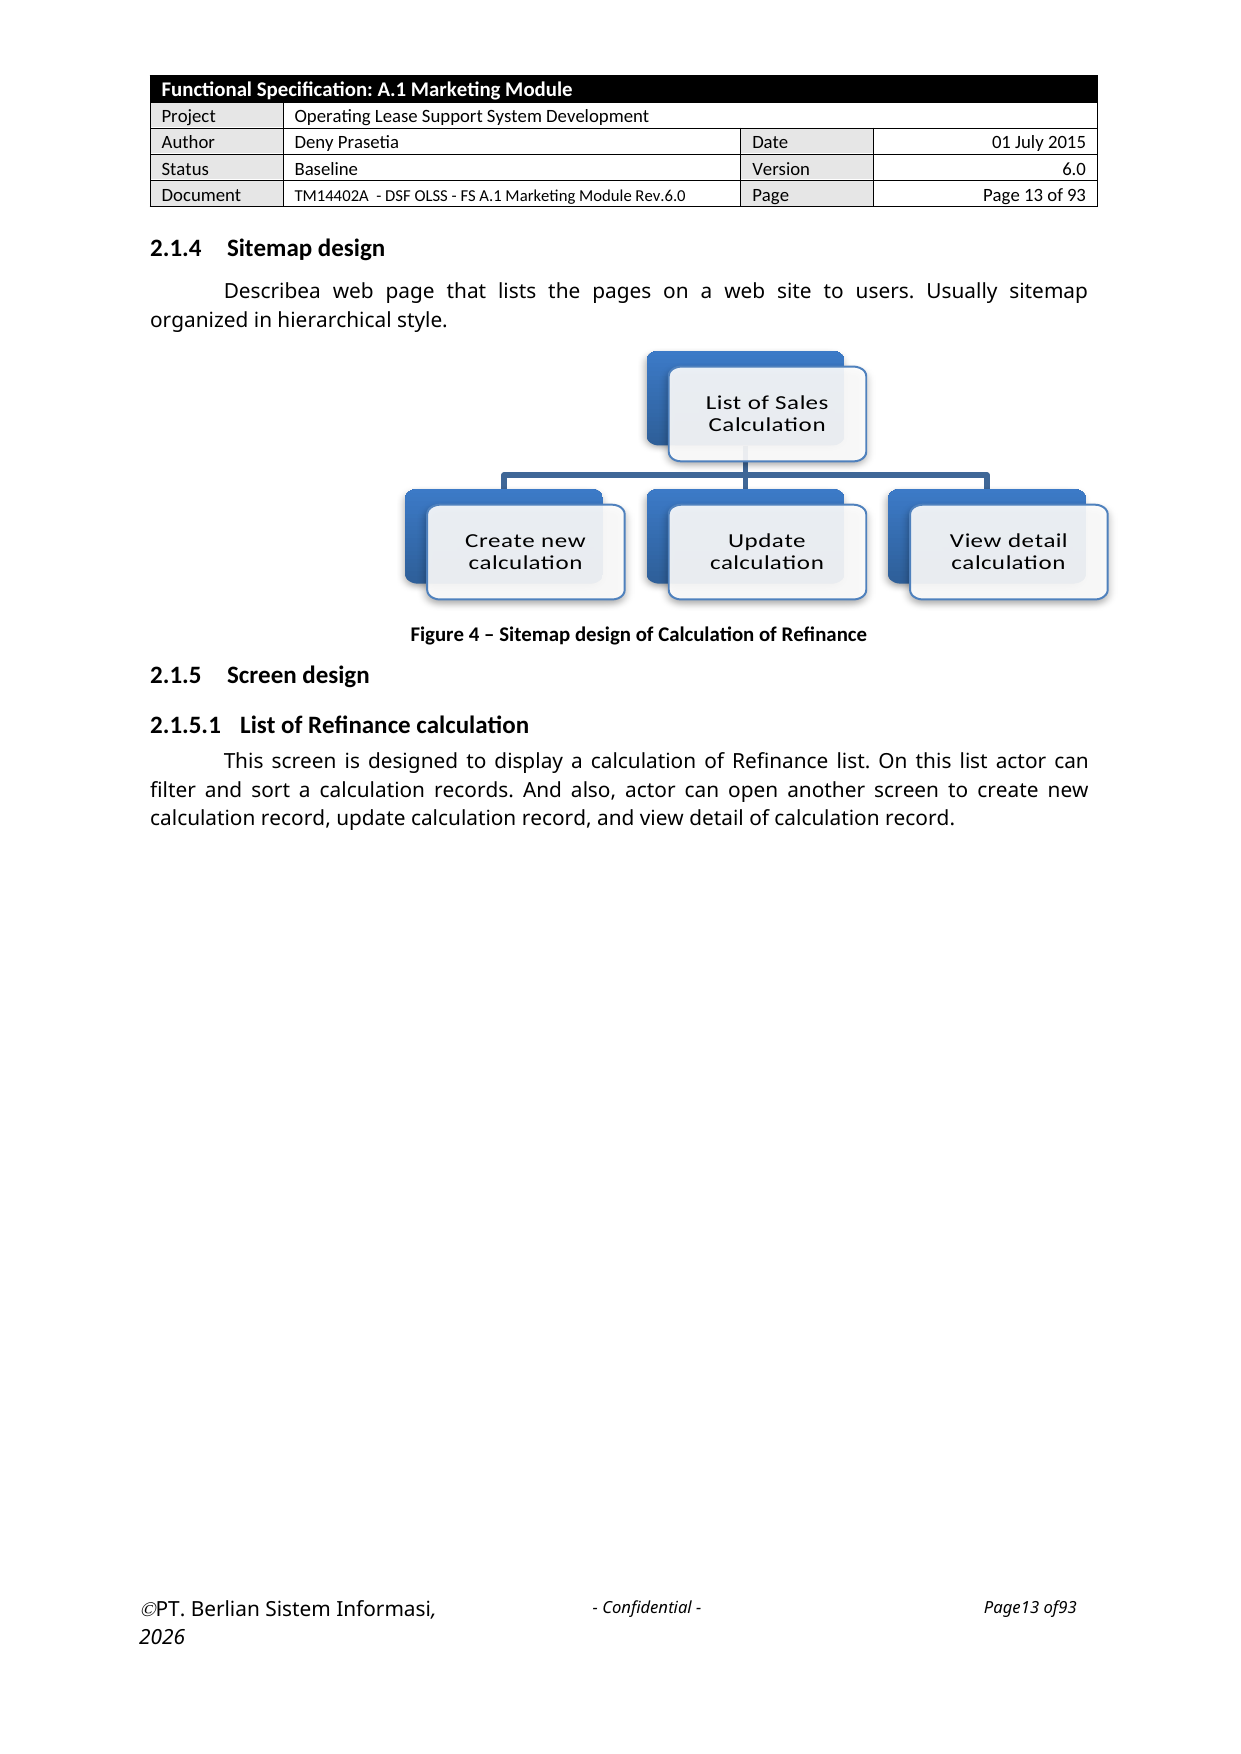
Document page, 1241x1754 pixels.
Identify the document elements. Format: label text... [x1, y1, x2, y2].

subtitle List of Refinance calculation [150, 709, 1090, 740]
subtitle Screen design [150, 659, 1090, 689]
text Describea web page that lists the pages on a web site to users. Usually sitemap organized in hierarchical style. [150, 276, 1090, 333]
text This screen is designed to display a calculation of Refinance list. On this list actor can filter and sort a calculation records. And also, actor can open another screen to create new calculation record, update calculation record, and view detail of calculation record. [150, 746, 1090, 832]
text Figure 4 – Sitemap design of Calculation of Refinance [187, 621, 1090, 646]
subtitle Sitemap design [150, 232, 1090, 263]
